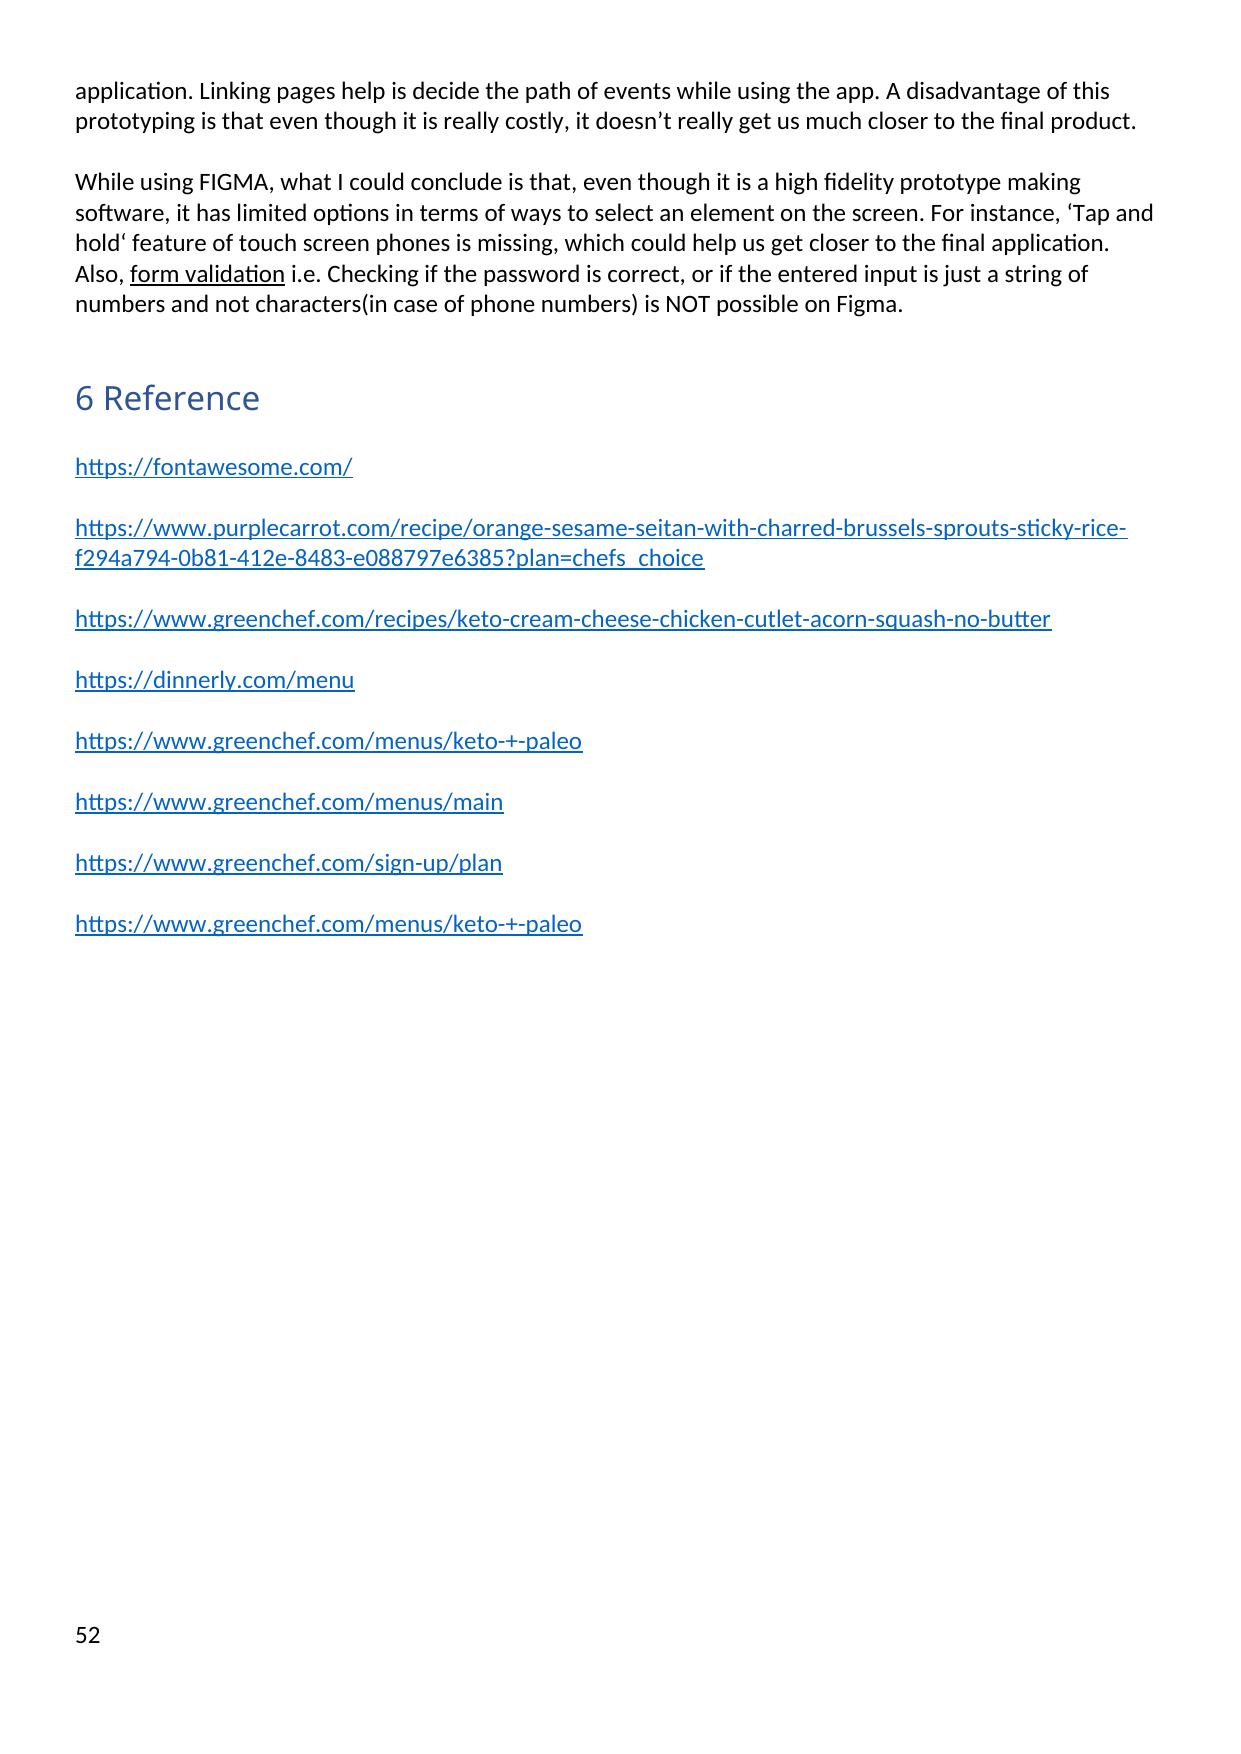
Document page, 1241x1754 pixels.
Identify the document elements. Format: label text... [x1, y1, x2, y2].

text https://www.greenchef.com/sign-up/plan [75, 847, 1165, 878]
text https://www.greenchef.com/menus/main [75, 786, 1165, 817]
text https://www.greenchef.com/menus/keto-+-paleo [75, 725, 1165, 756]
text https://www.greenchef.com/menus/keto-+-paleo [75, 908, 1165, 939]
text https://dinnerly.com/menu [75, 664, 1165, 695]
text https://fontawesome.com/ [75, 451, 1165, 481]
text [75, 75, 1165, 136]
text https://www.purplecarrot.com/recipe/orange-sesame-seitan-with-charred-brussels-sprouts-sticky-rice-f294a794-0b81-412e-8483-e088797e6385?plan=chefs_choice [75, 512, 1165, 573]
text While using FIGMA, what I could conclude is that, even though it is a high fidelity prototype making software, it has limited options in terms of ways to select an element on the screen. For instance, ‘Tap and hold‘ feature of touch screen phones is missing, which could help us get closer to the final application. Also, form validation i.e. Checking if the password is correct, or if the entered input is just a string of numbers and not characters(in case of phone numbers) is NOT possible on Figma. [75, 167, 1165, 319]
subtitle 6 Reference [75, 375, 1165, 420]
text https://www.greenchef.com/recipes/keto-cream-cheese-chicken-cutlet-acorn-squash-no-butter [75, 603, 1165, 634]
